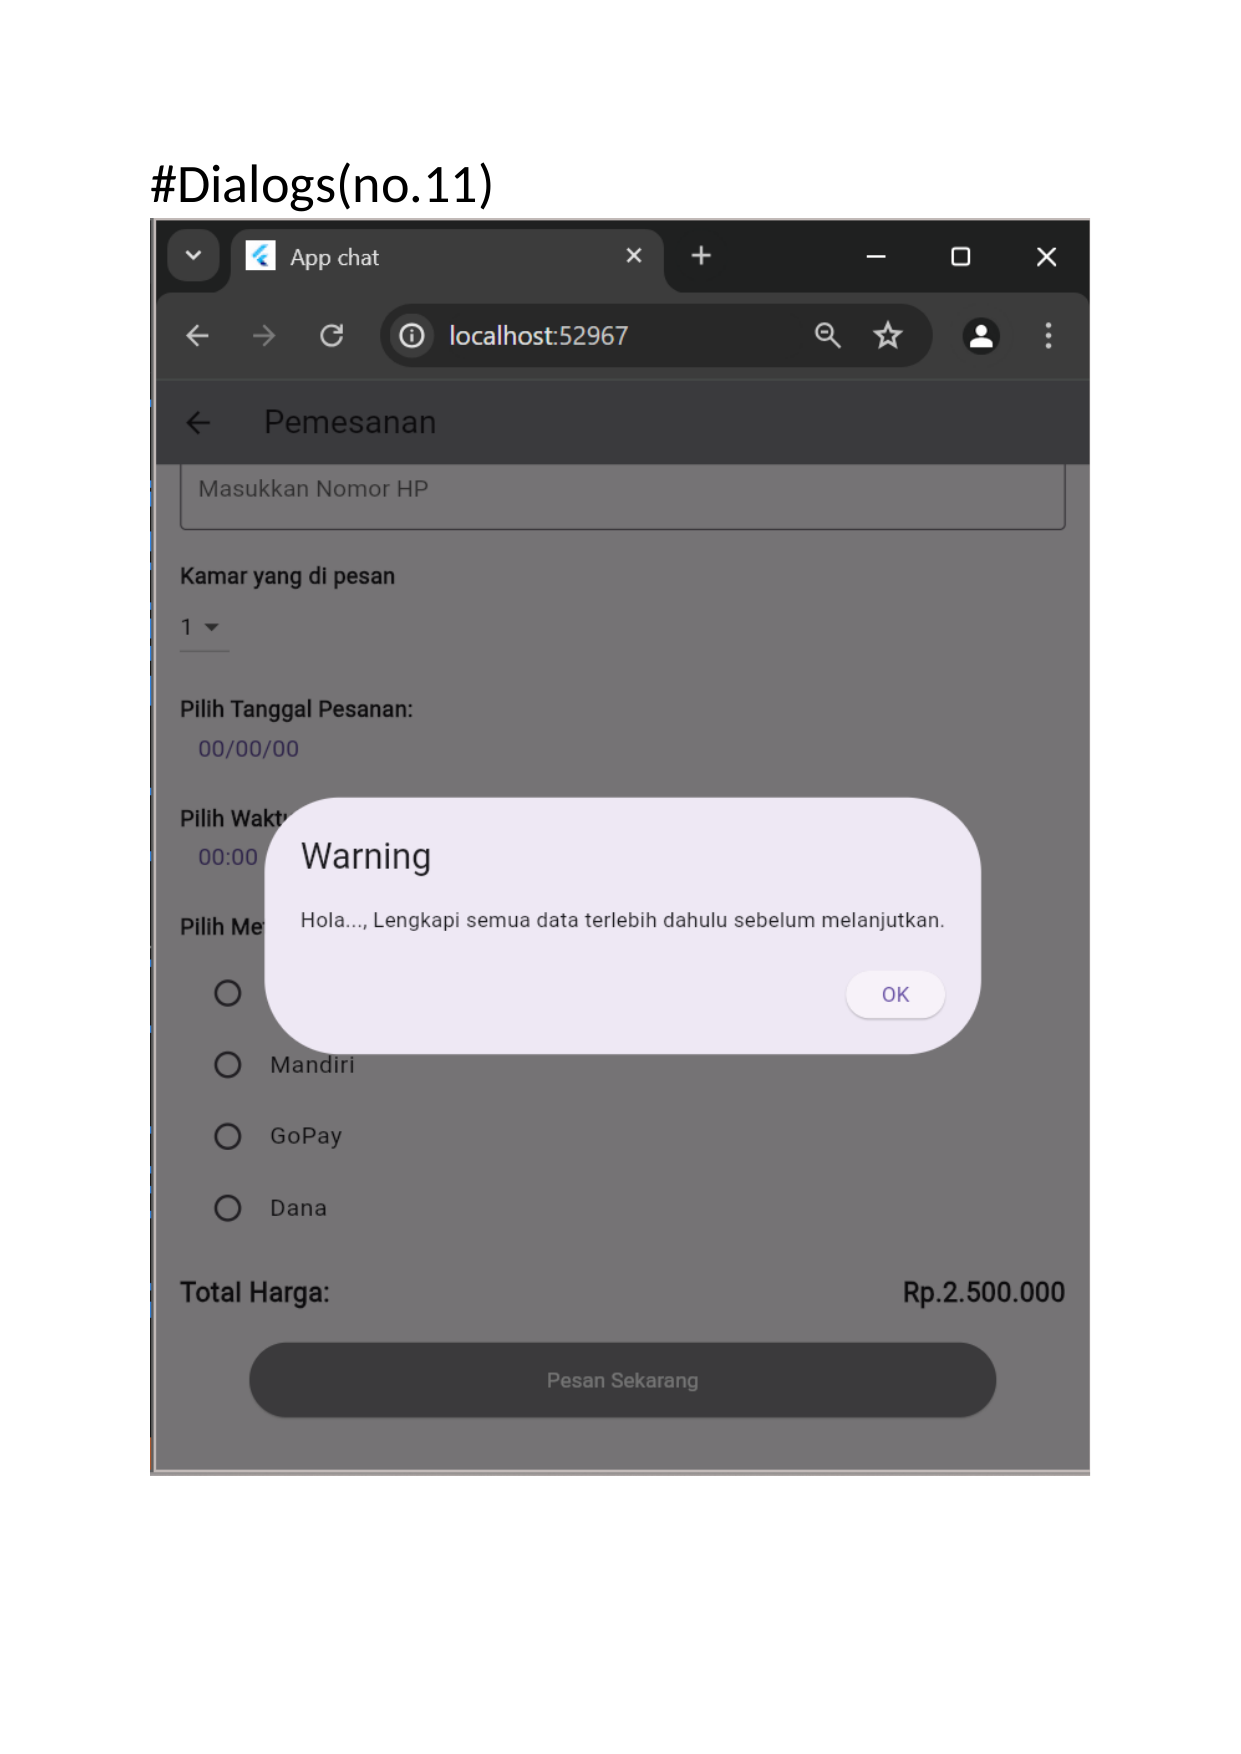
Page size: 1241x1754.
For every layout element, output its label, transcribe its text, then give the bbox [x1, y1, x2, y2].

text #Dialogs(no.11) [150, 150, 1090, 218]
picture [150, 218, 1091, 1476]
